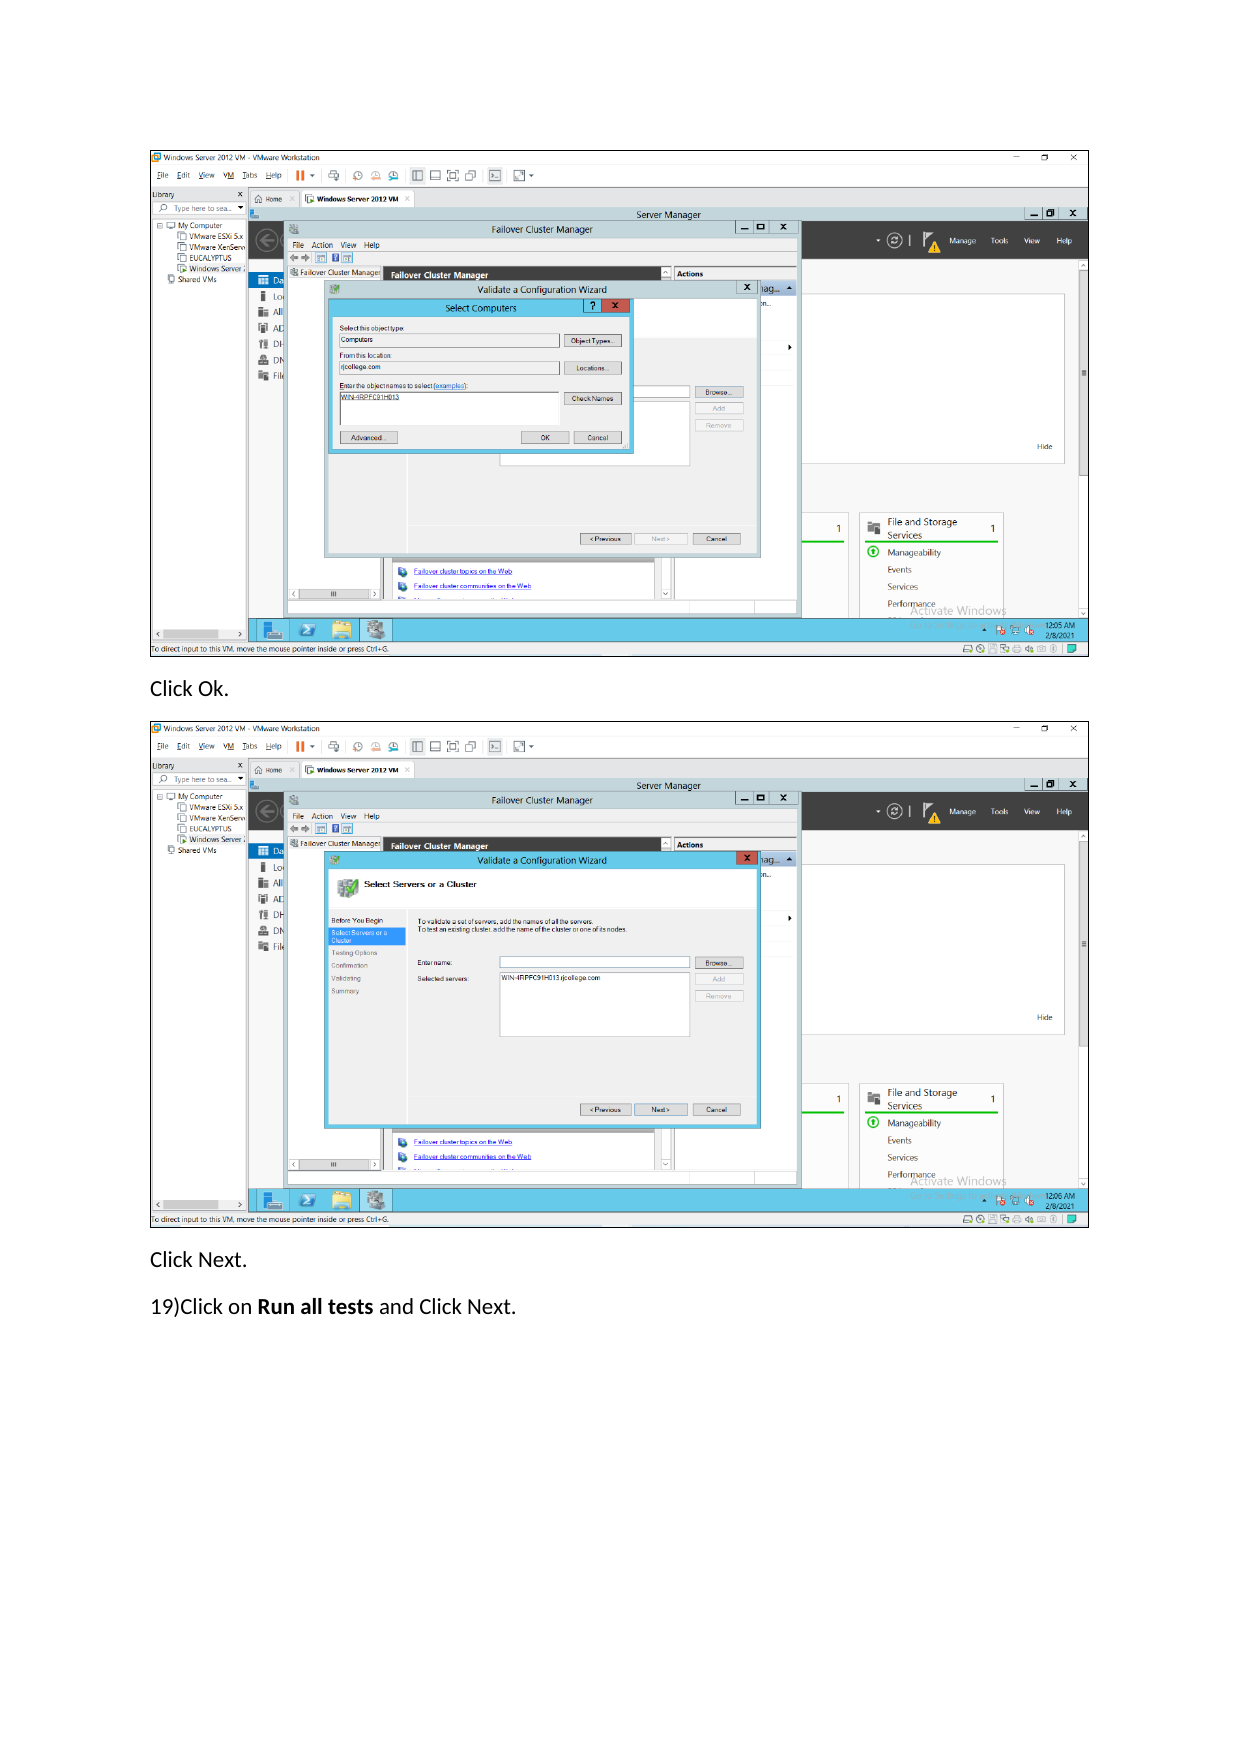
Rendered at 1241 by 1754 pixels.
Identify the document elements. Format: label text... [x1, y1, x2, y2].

picture [151, 151, 1088, 656]
text Click Ok. [150, 674, 1090, 703]
text 19)Click on Run all tests and Click Next. [150, 1292, 1090, 1320]
text Click Next. [150, 1246, 1090, 1273]
picture [151, 722, 1088, 1227]
